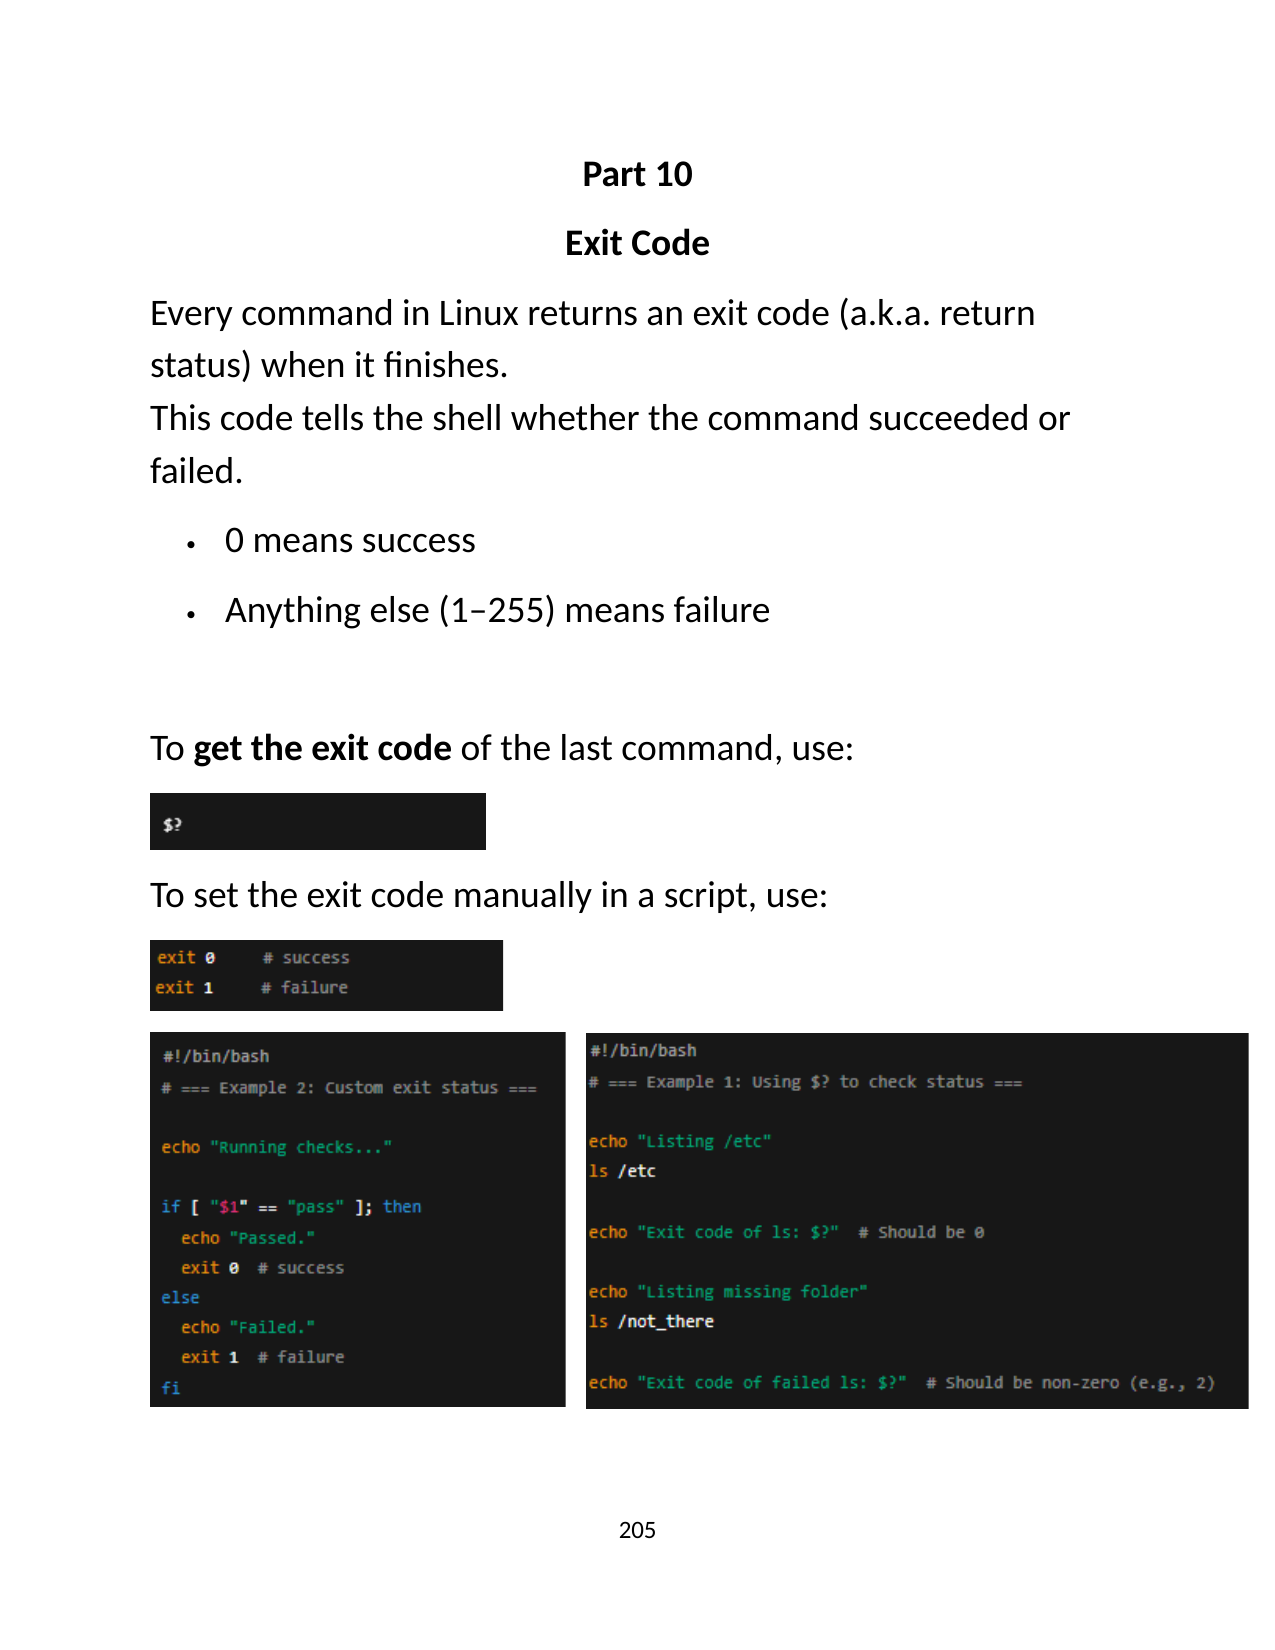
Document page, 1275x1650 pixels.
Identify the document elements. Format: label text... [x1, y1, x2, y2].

list Anything else (1–255) means failure [187, 586, 1125, 631]
picture [150, 793, 486, 850]
text Part 10 [150, 150, 1125, 196]
picture [586, 1033, 1249, 1409]
text Exit Code [150, 219, 1125, 265]
picture [150, 940, 504, 1011]
text Every command in Linux returns an exit code (a.k.a. return status) when it finishes. This code tells the shell whether the command succeeded or failed. [150, 289, 1125, 493]
text To get the exit code of the last command, use: [150, 724, 1125, 770]
list 0 means success [187, 516, 1125, 562]
picture [150, 1032, 566, 1407]
text To set the exit code manually in a script, use: [150, 871, 1125, 917]
